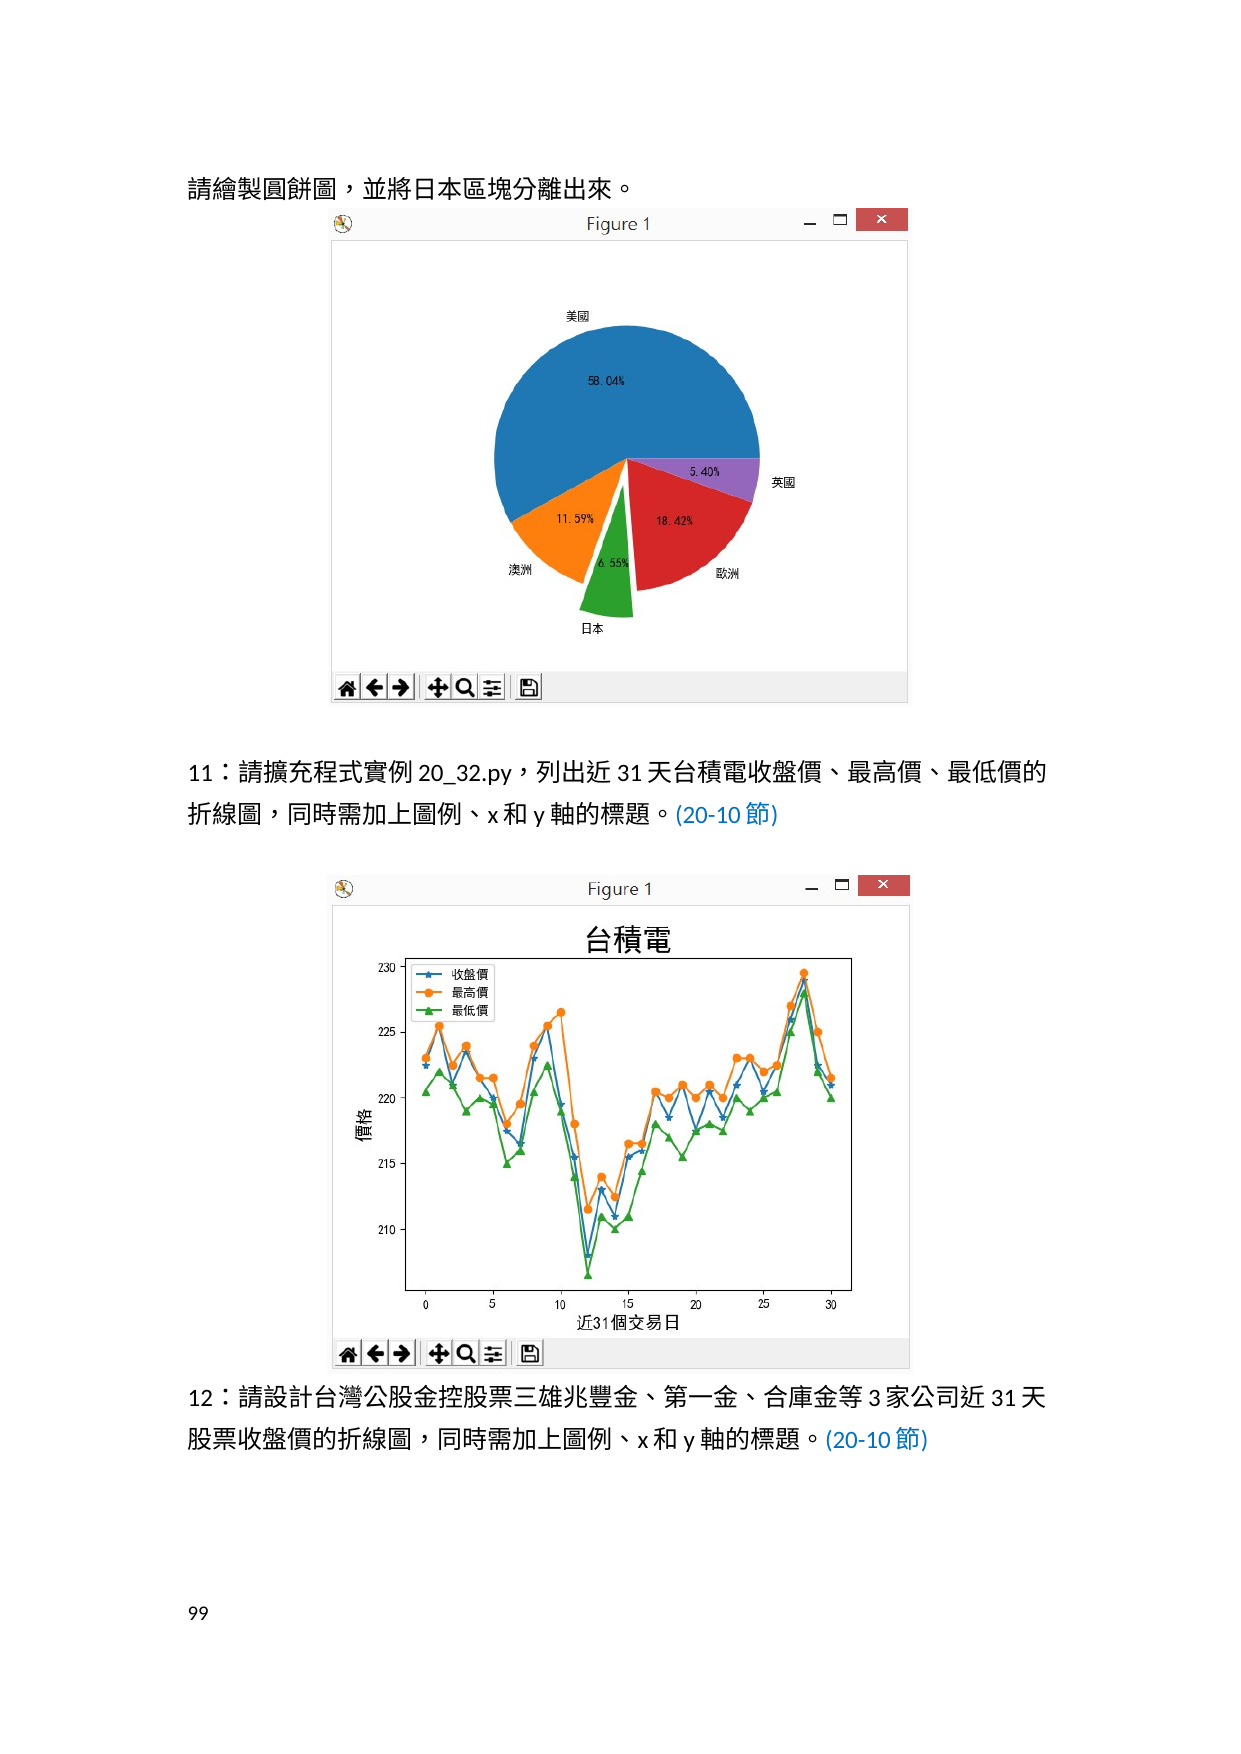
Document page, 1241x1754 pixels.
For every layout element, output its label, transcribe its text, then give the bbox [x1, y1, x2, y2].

picture [327, 208, 913, 707]
text 11：請擴充程式實例20_32.py，列出近31天台積電收盤價、最高價、最低價的折線圖，同時需加上圖例、x和y軸的標題。(20-10節) [187, 750, 1053, 833]
picture [326, 875, 914, 1374]
text 請繪製圓餅圖，並將日本區塊分離出來。 [187, 167, 1053, 208]
text 12：請設計台灣公股金控股票三雄兆豐金、第一金、合庫金等3家公司近31天股票收盤價的折線圖，同時需加上圖例、x和y軸的標題。(20-10節) [187, 1375, 1053, 1458]
